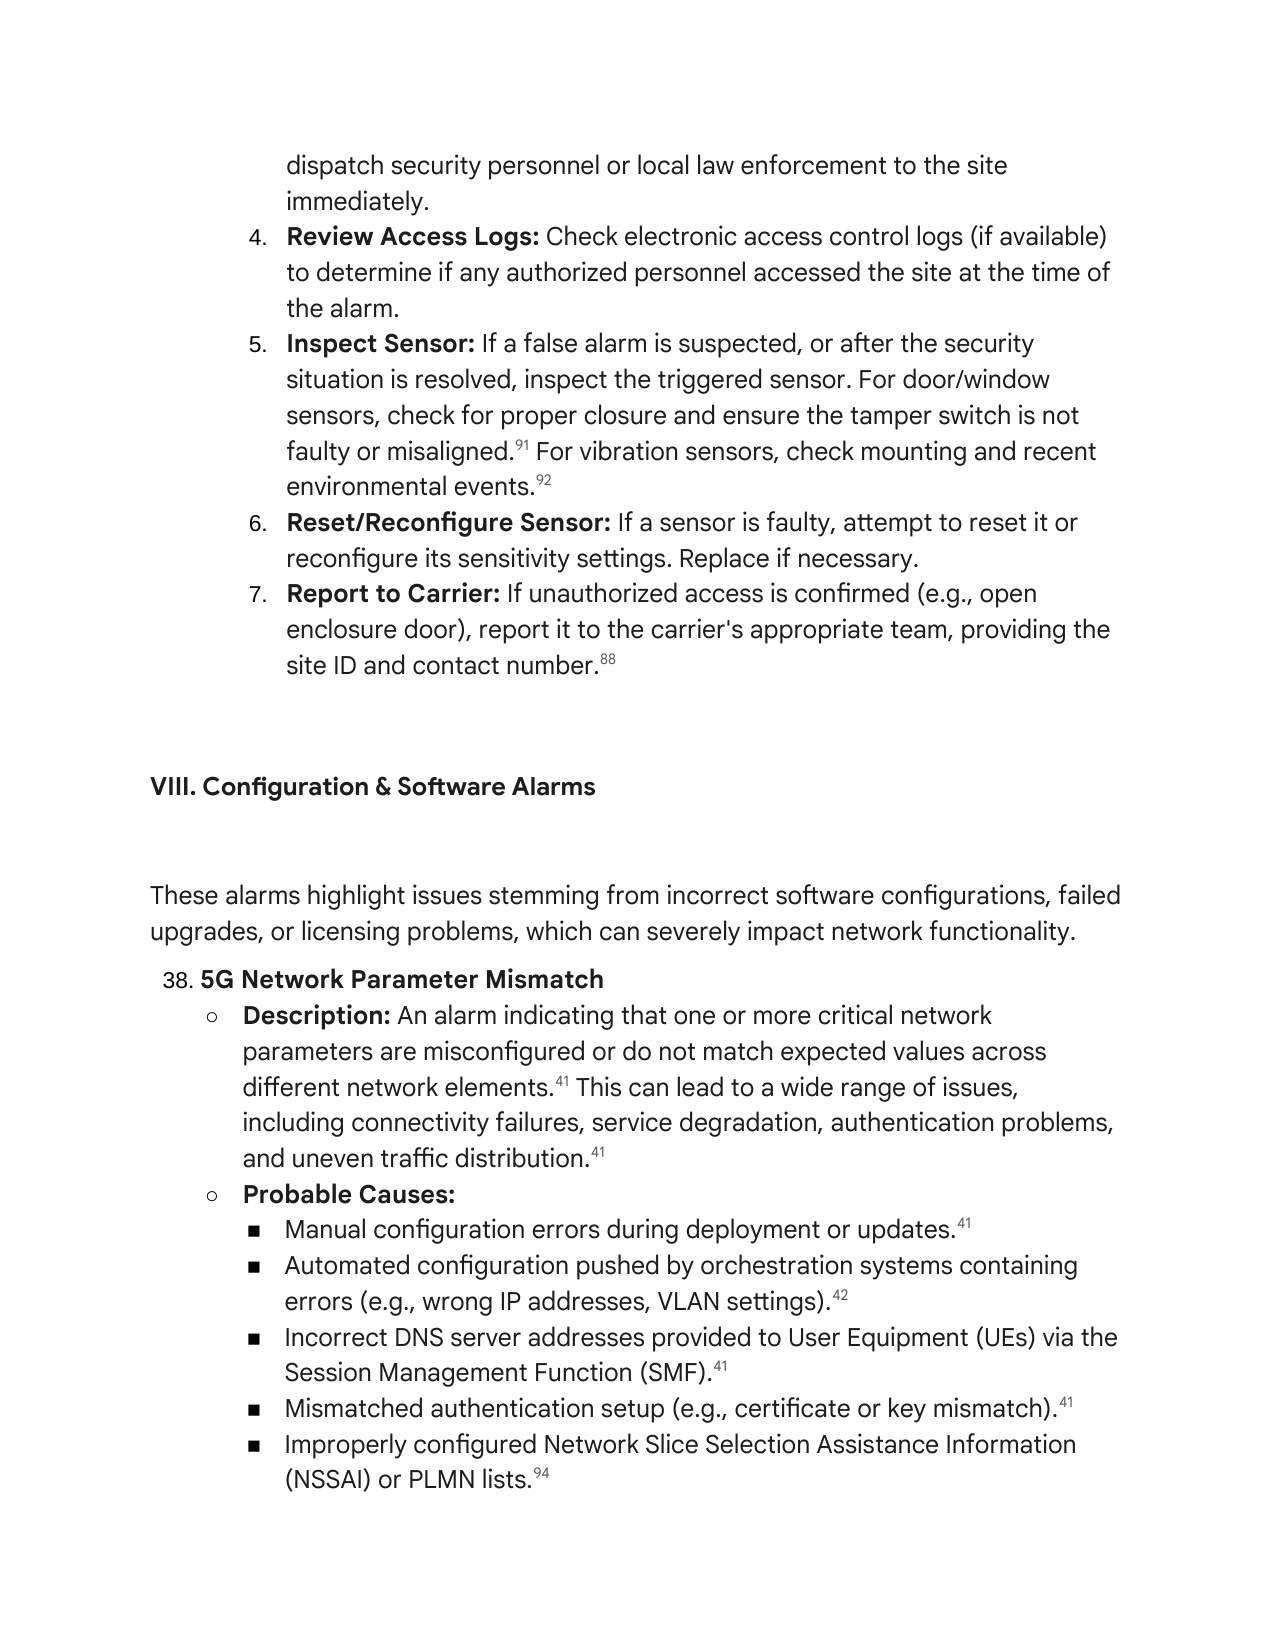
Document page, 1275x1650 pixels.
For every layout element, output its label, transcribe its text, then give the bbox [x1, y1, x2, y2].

list Automated configuration pushed by orchestration systems containing errors (e.g., wrong IP addresses, VLAN settings).42 [247, 1250, 1125, 1317]
list Incorrect DNS server addresses provided to User Equipment (UEs) via the Session Management Function (SMF).41 [247, 1322, 1125, 1389]
list Manual configuration errors during deployment or updates.41 [247, 1215, 1125, 1246]
list Review Access Logs: Check electronic access control logs (if available) to determine if any authorized personnel accessed the site at the time of the alarm. [248, 221, 1125, 324]
list Inspect Sensor: If a false alarm is suspected, or after the security situation is resolved, inspect the triggered sensor. For door/window sensors, check for proper closure and ensure the tamper switch is not faulty or misaligned.91 For vibration sensors, check mounting and recent environmental events.92 [248, 329, 1125, 503]
list Probable Causes: [205, 1179, 1125, 1210]
list Description: An alarm indicating that one or more critical network parameters are misconfigured or do not match expected values across different network elements.41 This can lead to a wide range of issues, including connectivity failures, service degradation, authentication problems, and uneven traffic distribution.41 [205, 1000, 1125, 1174]
subtitle VIII. Configuration & Software Alarms [150, 772, 1125, 803]
list 5G Network Parameter Mismatch [162, 964, 1125, 996]
list Mismatched authentication setup (e.g., certificate or key mismatch).41 [247, 1393, 1125, 1425]
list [248, 150, 1125, 217]
list Report to Carrier: If unauthorized access is confirmed (e.g., open enclosure door), report it to the carrier's appropriate team, providing the site ID and contact number.88 [248, 579, 1125, 682]
text These alarms highlight issues stemming from incorrect software configurations, failed upgrades, or licensing problems, which can severely impact network functionality. [150, 881, 1125, 948]
list Improperly configured Network Slice Selection Assistance Information (NSSAI) or PLMN lists.94 [247, 1429, 1125, 1496]
list Reset/Reconfigure Sensor: If a sensor is faulty, attempt to reset it or reconfigure its sensitivity settings. Replace if necessary. [248, 507, 1125, 574]
